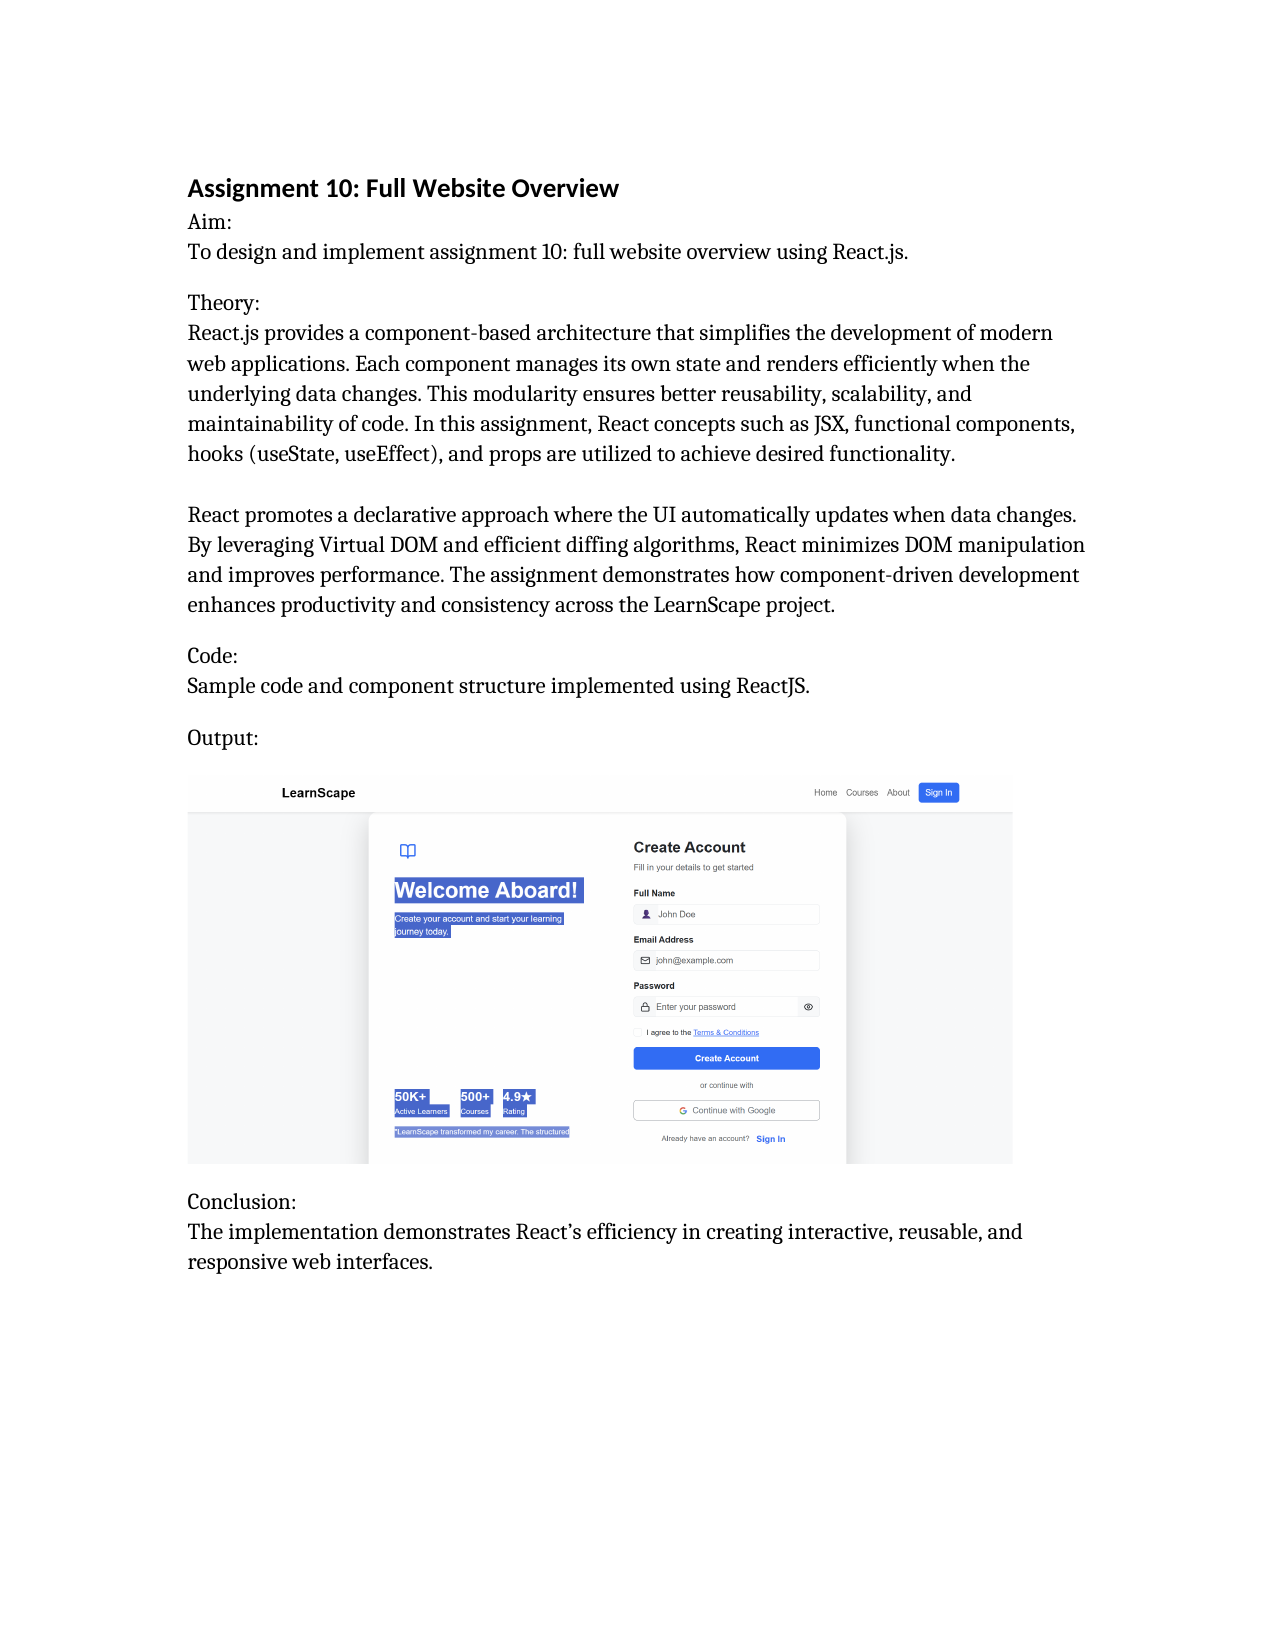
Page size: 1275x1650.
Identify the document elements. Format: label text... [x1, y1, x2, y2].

text Output: [187, 724, 1087, 751]
subtitle Assignment 10: Full Website Overview [187, 171, 1087, 204]
text Theory: React.js provides a component-based architecture that simplifies the development of modern web applications. Each component manages its own state and renders efficiently when the underlying data changes. This modularity ensures better reusability, scalability, and maintainability of code. In this assignment, React concepts such as JSX, functional components, hooks (useState, useEffect), and props are utilized to achieve desired functionality. React promotes a declarative approach where the UI automatically updates when data changes. By leveraging Virtual DOM and efficient diffing algorithms, React minimizes DOM manipulation and improves performance. The assignment demonstrates how component-driven development enhances productivity and consistency across the LearnScape project. [187, 290, 1087, 618]
text Code: Sample code and component structure implemented using ReactJS. [187, 643, 1087, 700]
text Aim: To design and implement assignment 10: full website overview using React.js. [187, 209, 1087, 265]
picture [187, 775, 1013, 1164]
text Conclusion: The implementation demonstrates React’s efficiency in creating interactive, reusable, and responsive web interfaces. [187, 1189, 1087, 1306]
